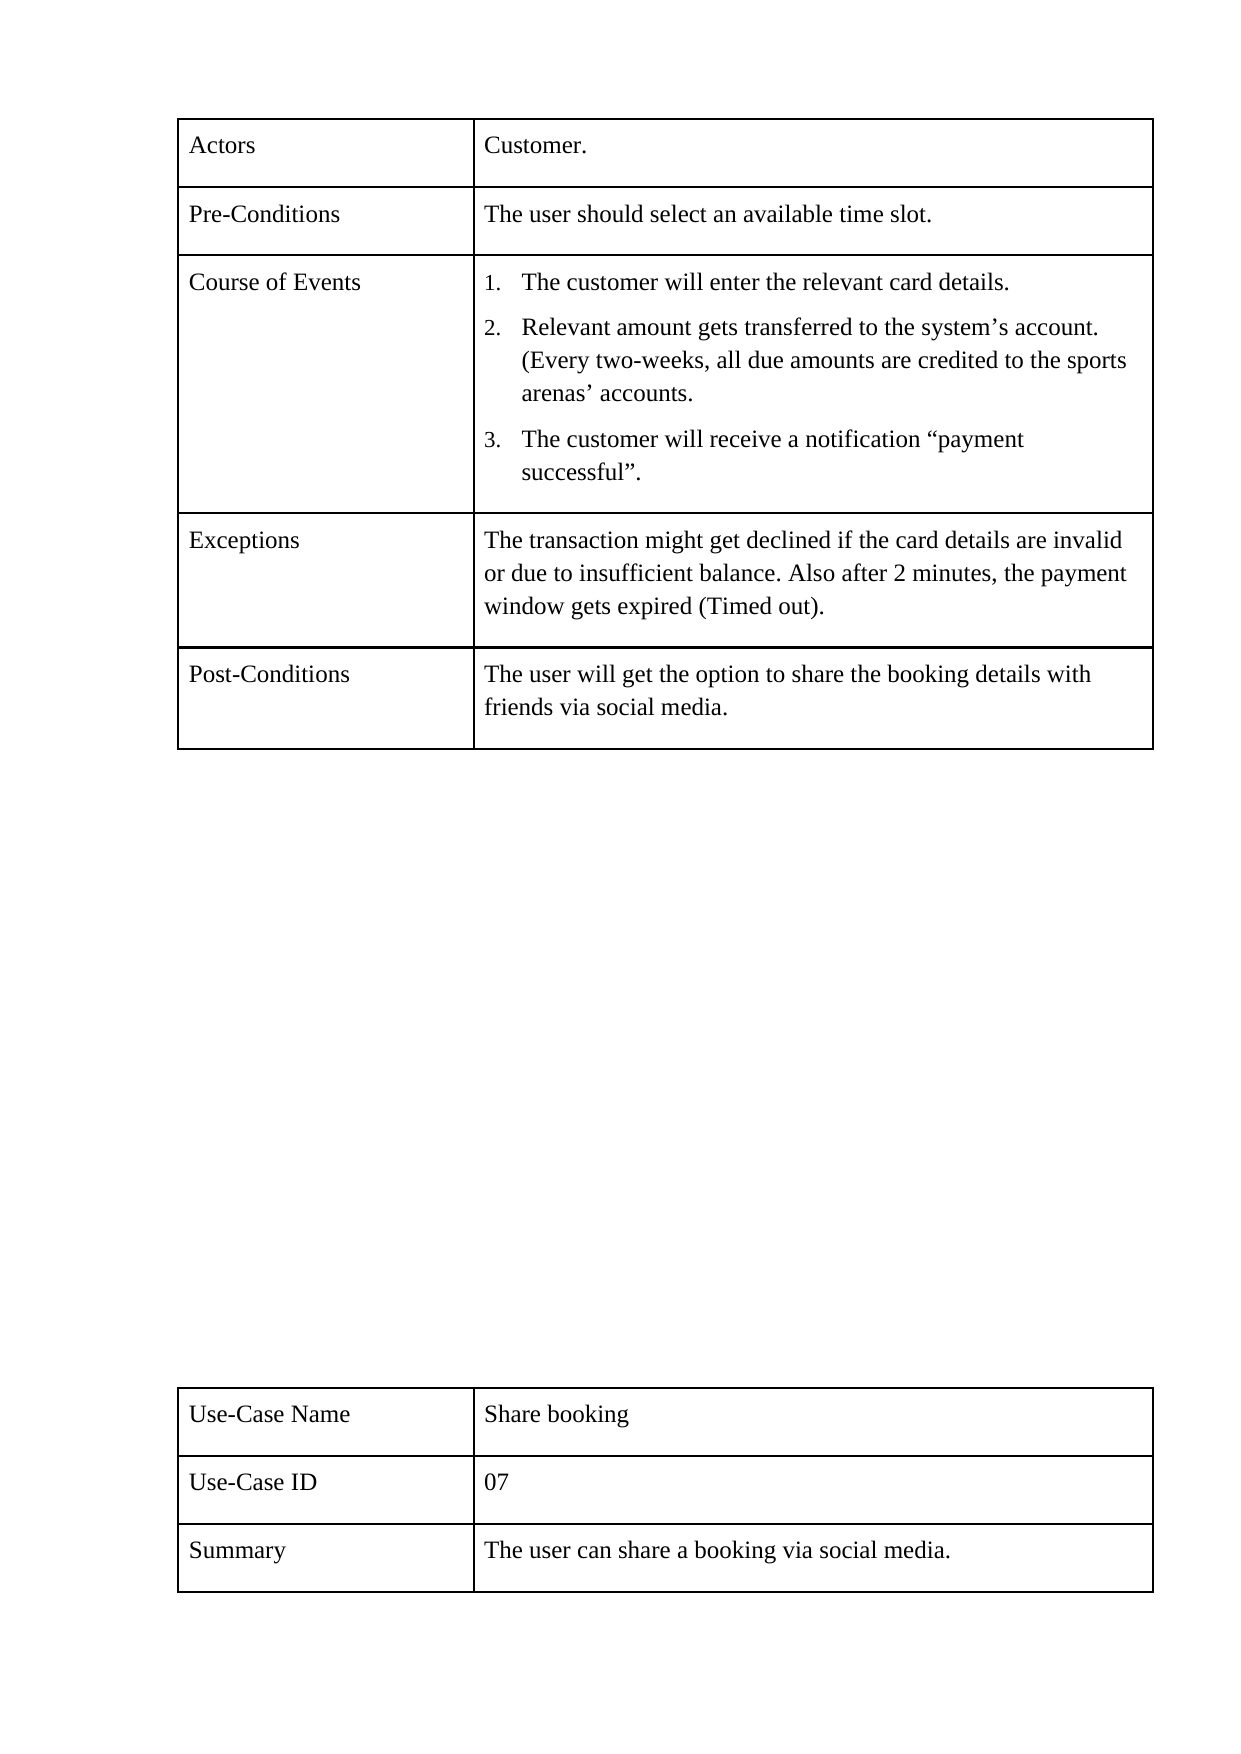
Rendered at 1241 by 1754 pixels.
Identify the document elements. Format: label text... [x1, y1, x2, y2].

table_cell Exceptions [179, 514, 473, 646]
table_cell Course of Events [179, 256, 473, 512]
table_cell Pre-Conditions [179, 188, 473, 254]
table_cell The user will get the option to share the booking details with friends via social media. [475, 649, 1152, 747]
table_cell The transaction might get declined if the card details are invalid or due to insufficient balance. Also after 2 minutes, the payment window gets expired (Timed out). [475, 514, 1152, 646]
table_cell Post-Conditions [179, 649, 473, 747]
table_cell Summary [179, 1525, 473, 1591]
table_cell The customer will enter the relevant card details. Relevant amount gets transferred to the system’s account. (Every two-weeks, all due amounts are credited to the sports arenas’ accounts. The customer will receive a notification “payment successful”. [475, 256, 1152, 512]
table_cell The user can share a booking via social media. [475, 1525, 1152, 1591]
table_cell Customer. [475, 120, 1152, 186]
table_cell Use-Case ID [179, 1457, 473, 1523]
table_header Use-Case Name [179, 1389, 473, 1455]
table_header Share booking [475, 1389, 1152, 1455]
table_cell Actors [179, 120, 473, 186]
table_cell 07 [475, 1457, 1152, 1523]
table_cell The user should select an available time slot. [475, 188, 1152, 254]
